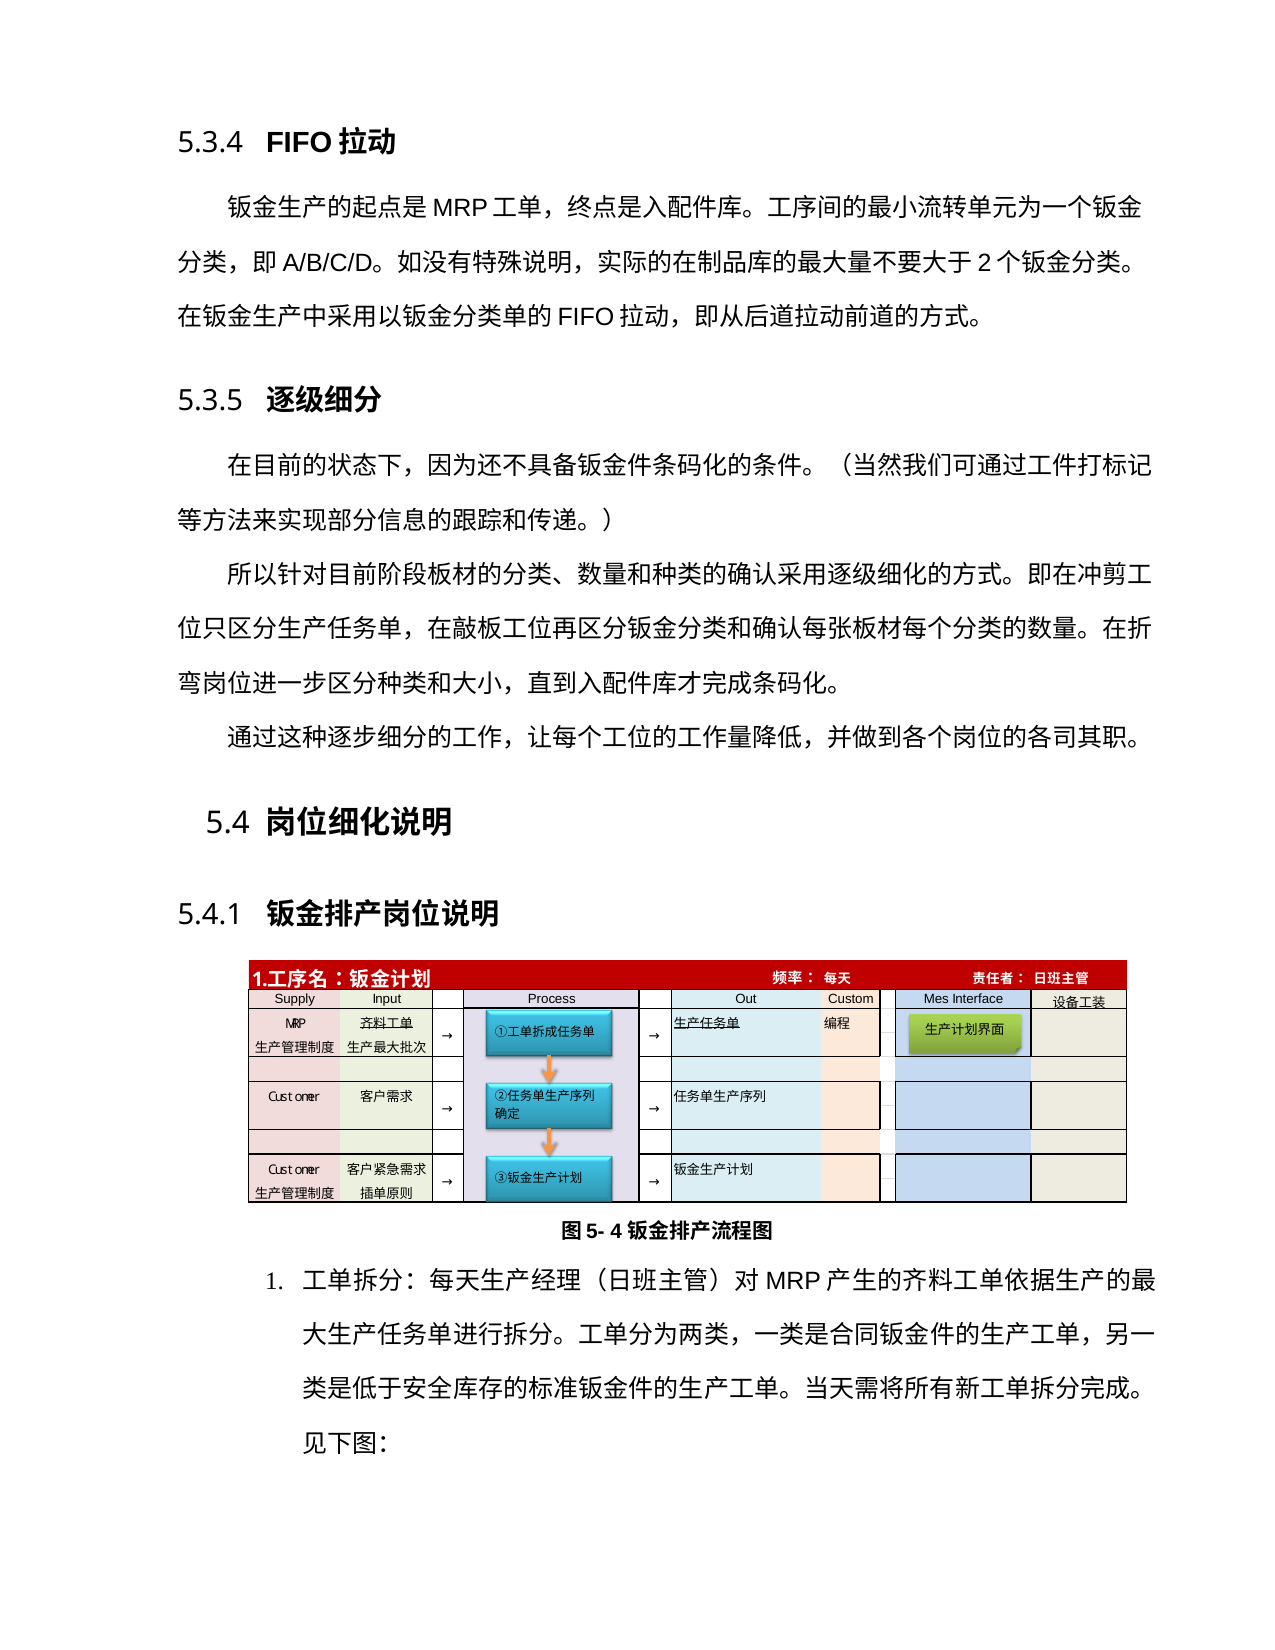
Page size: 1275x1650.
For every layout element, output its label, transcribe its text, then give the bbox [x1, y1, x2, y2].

subtitle 逐级细分 [177, 376, 1157, 418]
list 工单拆分：每天生产经理（日班主管）对MRP产生的齐料工单依据生产的最大生产任务单进行拆分。工单分为两类，一类是合同钣金件的生产工单，另一类是低于安全库存的标准钣金件的生产工单。当天需将所有新工单拆分完成。见下图： [265, 1260, 1157, 1459]
subtitle 岗位细化说明 [205, 797, 1157, 842]
text 钣金生产的起点是MRP工单，终点是入配件库。工序间的最小流转单元为一个钣金分类，即A/B/C/D。如没有特殊说明，实际的在制品库的最大量不要大于2个钣金分类。在钣金生产中采用以钣金分类单的FIFO拉动，即从后道拉动前道的方式。 [177, 188, 1157, 333]
text 图5- 4 钣金排产流程图 [177, 1215, 1157, 1245]
text 在目前的状态下，因为还不具备钣金件条码化的条件。（当然我们可通过工件打标记等方法来实现部分信息的跟踪和传递。） [177, 446, 1157, 536]
subtitle 钣金排产岗位说明 [177, 890, 1157, 933]
text 通过这种逐步细分的工作，让每个工位的工作量降低，并做到各个岗位的各司其职。 [177, 718, 1157, 754]
subtitle FIFO拉动 [177, 118, 1157, 161]
text 所以针对目前阶段板材的分类、数量和种类的确认采用逐级细化的方式。即在冲剪工位只区分生产任务单，在敲板工位再区分钣金分类和确认每张板材每个分类的数量。在折弯岗位进一步区分种类和大小，直到入配件库才完成条码化。 [177, 554, 1157, 699]
